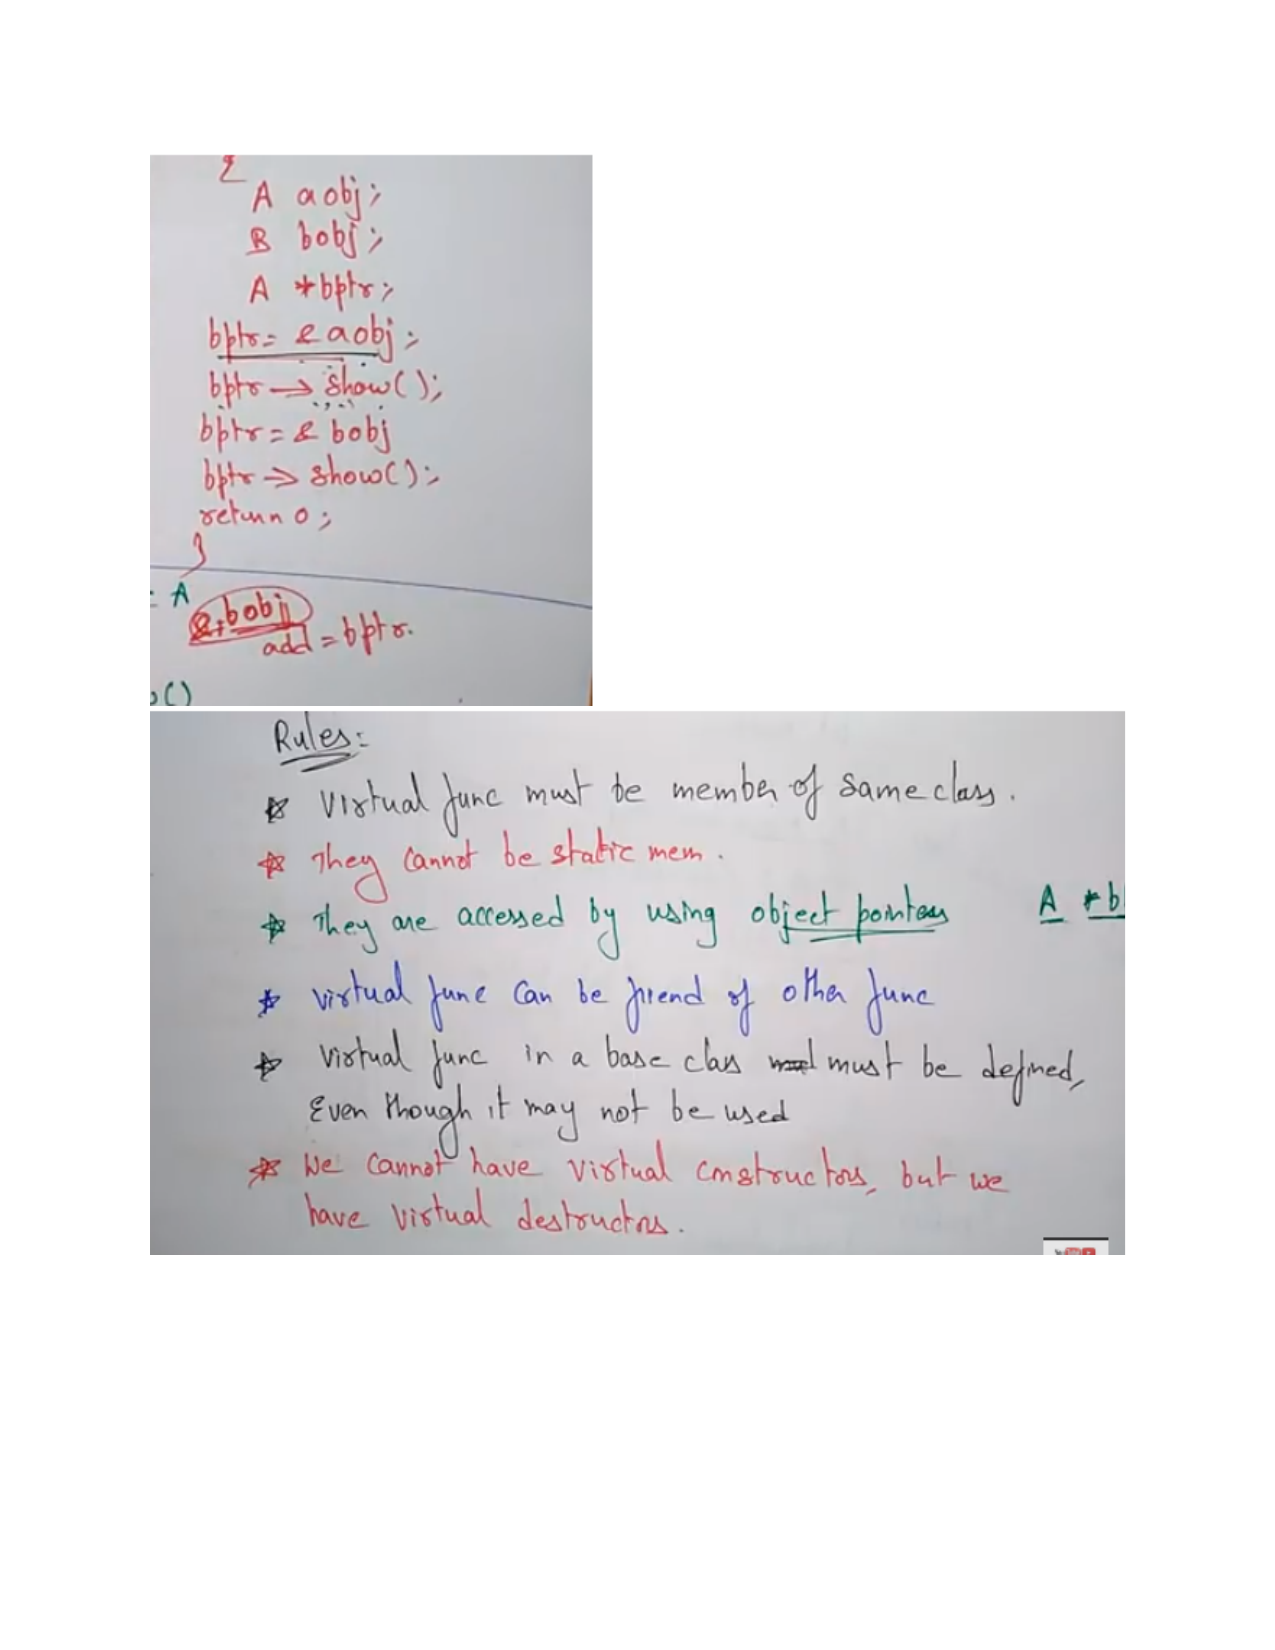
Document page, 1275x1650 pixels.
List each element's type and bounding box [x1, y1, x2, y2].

picture [150, 707, 1125, 1255]
picture [150, 150, 599, 706]
